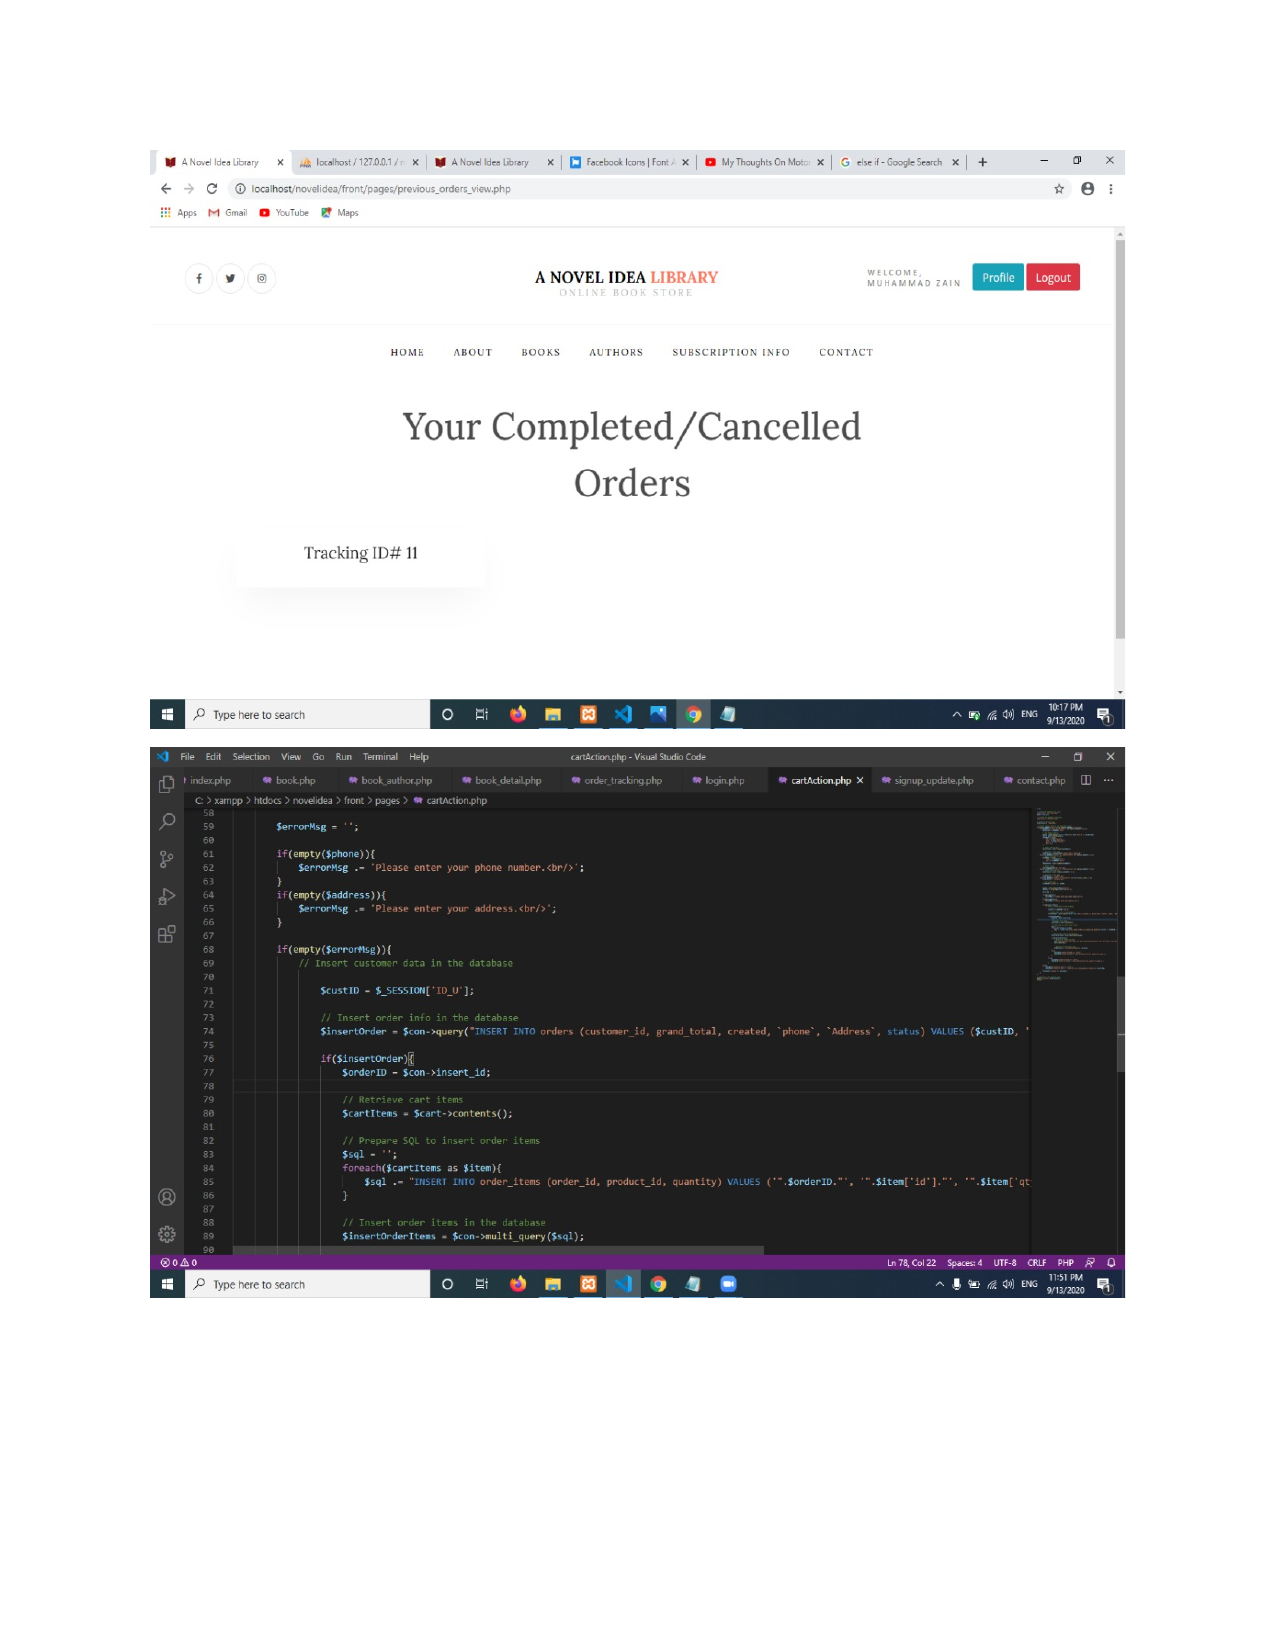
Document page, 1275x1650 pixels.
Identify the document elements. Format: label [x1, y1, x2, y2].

picture [150, 150, 1125, 729]
picture [150, 747, 1125, 1298]
